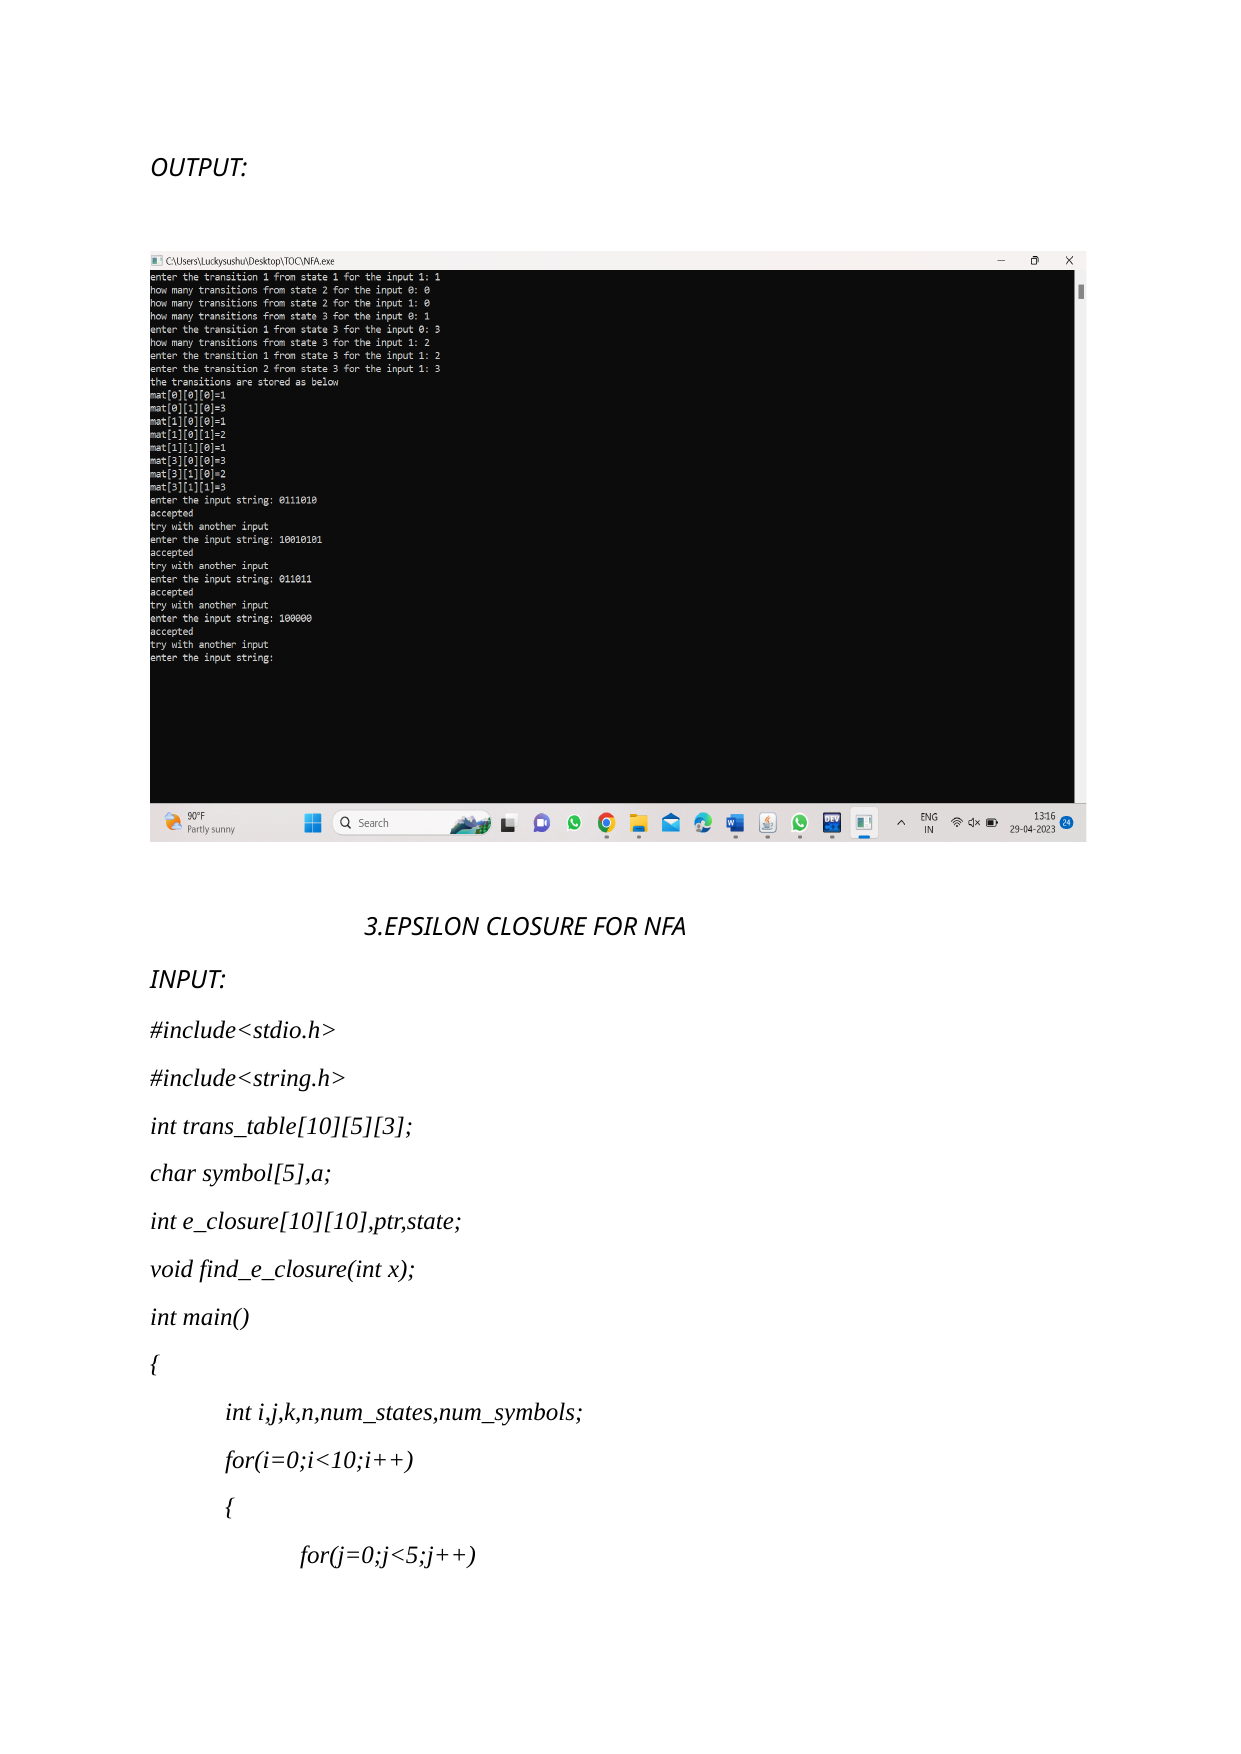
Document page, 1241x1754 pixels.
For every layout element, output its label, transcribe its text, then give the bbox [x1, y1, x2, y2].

text { [150, 1492, 1090, 1521]
text { [150, 1349, 1090, 1378]
text #include<stdio.h> [150, 1015, 1090, 1044]
text int e_closure[10][10],ptr,state; [150, 1206, 1090, 1235]
text void find_e_closure(int x); [150, 1254, 1090, 1283]
text int trans_table[10][5][3]; [150, 1111, 1090, 1139]
picture [150, 251, 1087, 842]
text for(i=0;i<10;i++) [150, 1445, 1090, 1473]
text int i,j,k,n,num_states,num_symbols; [150, 1397, 1090, 1426]
text OUTPUT: [150, 150, 1090, 184]
text for(j=0;j<5;j++) [150, 1540, 1090, 1569]
text 3.EPSILON CLOSURE FOR NFA [150, 908, 1090, 942]
text #include<string.h> [150, 1063, 1090, 1092]
text char symbol[5],a; [150, 1158, 1090, 1187]
text int main() [150, 1302, 1090, 1330]
text INPUT: [150, 962, 1090, 996]
